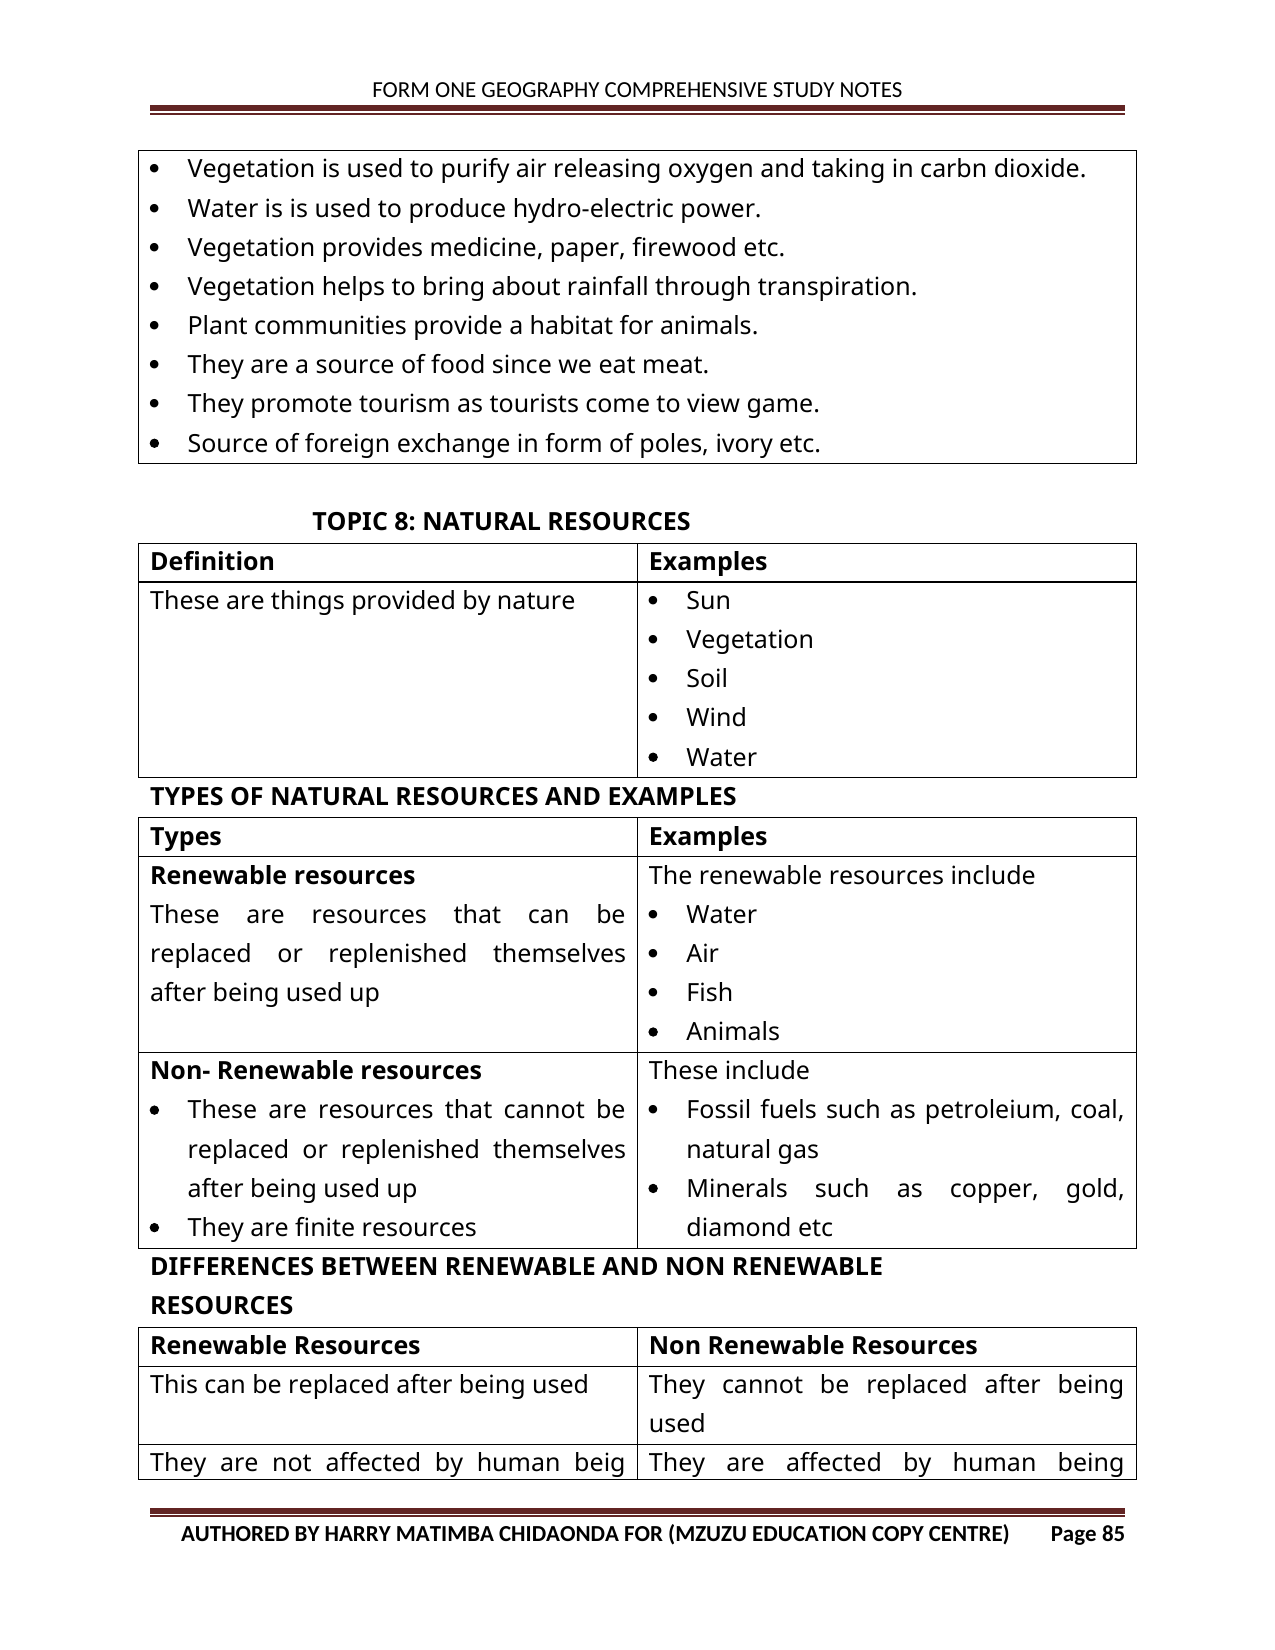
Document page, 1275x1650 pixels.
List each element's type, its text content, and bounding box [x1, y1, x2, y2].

table_header Examples [638, 818, 1136, 856]
table_header Types [139, 818, 637, 856]
text RESOURCES [150, 1288, 1125, 1322]
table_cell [139, 1445, 637, 1479]
table_cell These include Fossil fuels such as petroleium, coal, natural gas Minerals such as copper, gold, diamond etc [638, 1053, 1136, 1247]
text TYPES OF NATURAL RESOURCES AND EXAMPLES [150, 778, 1125, 812]
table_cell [638, 1445, 1136, 1479]
table_cell They cannot be replaced after being used [638, 1367, 1136, 1444]
table_header Renewable Resources [139, 1328, 637, 1366]
table_header Definition [139, 544, 637, 581]
table_cell Non- Renewable resources These are resources that cannot be replaced or replenished themselves after being used up They are finite resources [139, 1053, 637, 1247]
text DIFFERENCES BETWEEN RENEWABLE AND NON RENEWABLE [150, 1249, 1125, 1283]
table_cell Sun Vegetation Soil Wind Water [638, 583, 1136, 777]
table_header Examples [638, 544, 1136, 581]
table_cell The renewable resources include Water Air Fish Animals [638, 857, 1136, 1052]
text TOPIC 8: NATURAL RESOURCES [150, 503, 1125, 537]
table_header Non Renewable Resources [638, 1328, 1136, 1366]
table_cell This can be replaced after being used [139, 1367, 637, 1444]
table_cell These are things provided by nature [139, 583, 637, 777]
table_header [139, 151, 1136, 463]
table_cell Renewable resources These are resources that can be replaced or replenished themselves after being used up [139, 857, 637, 1052]
